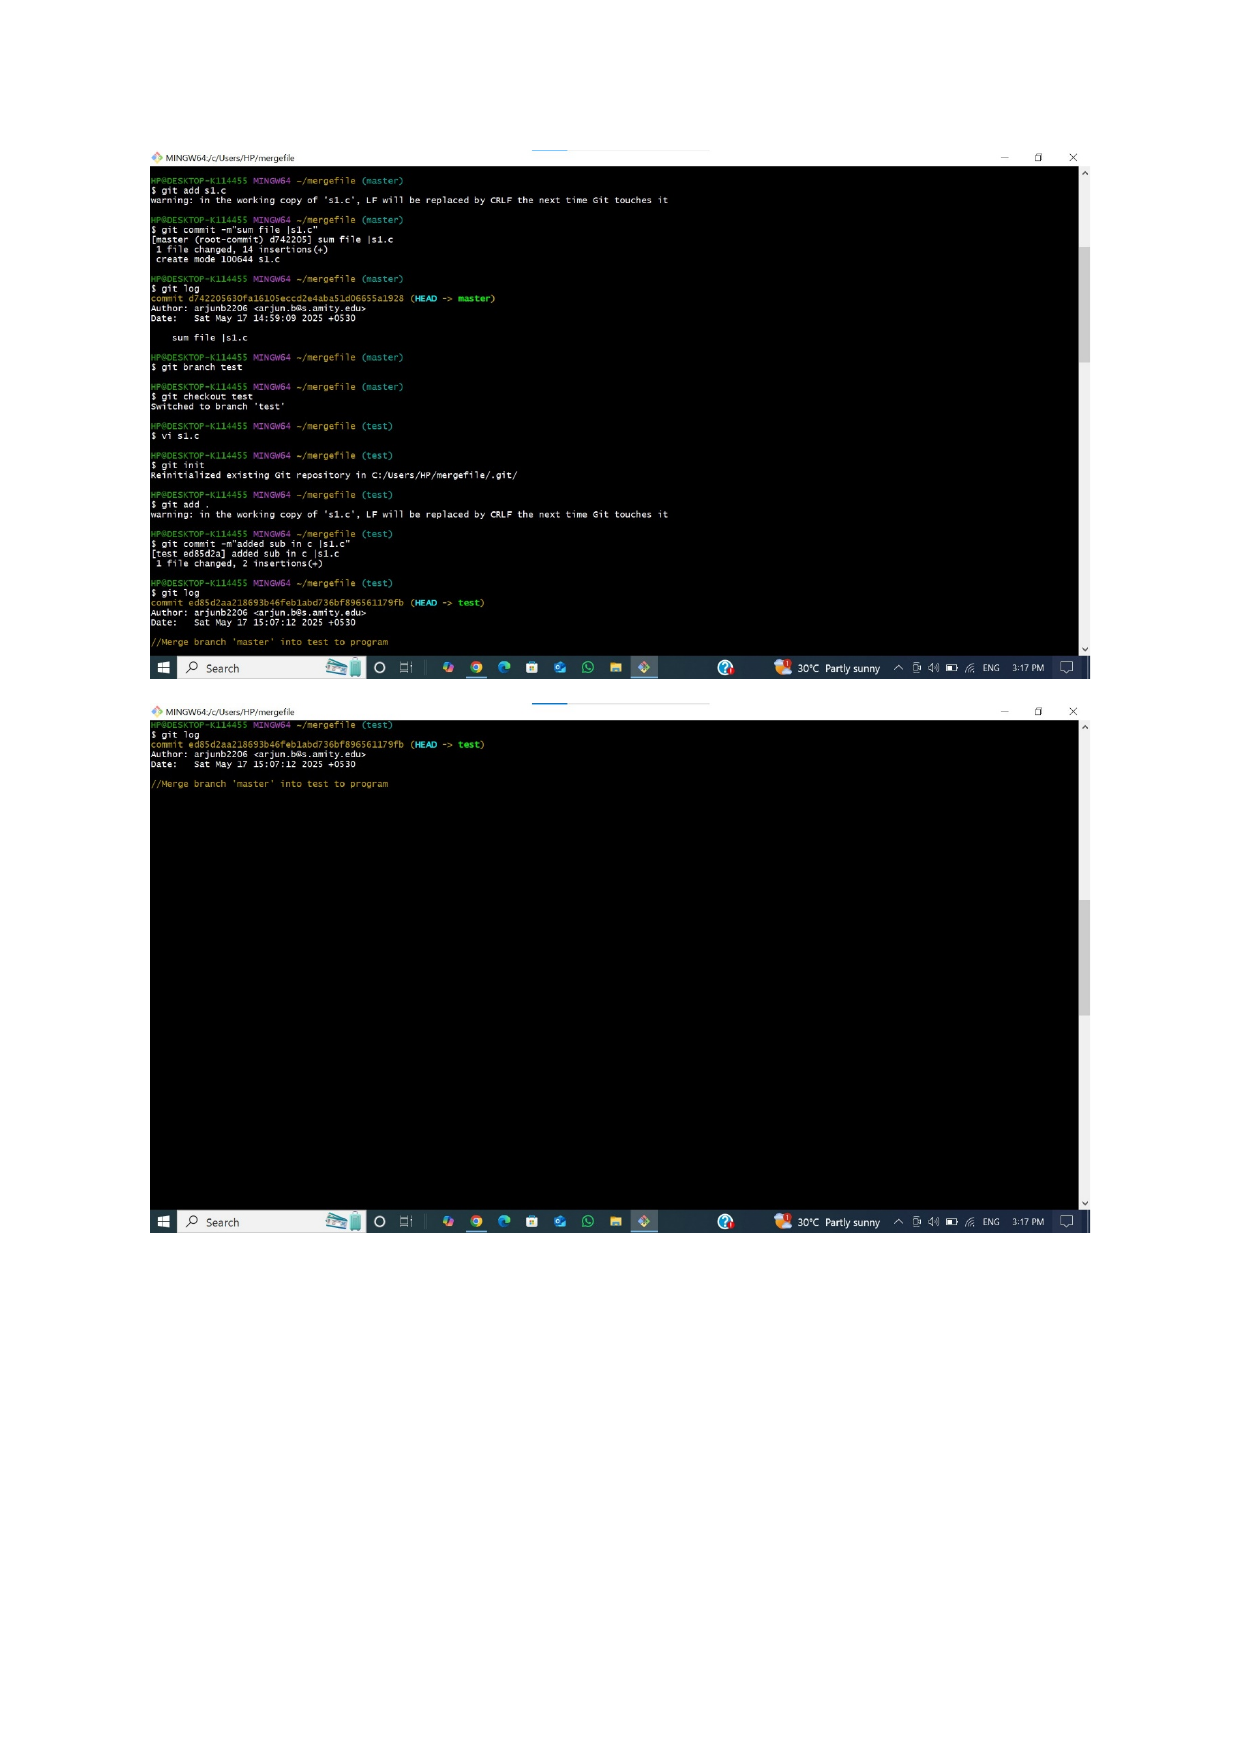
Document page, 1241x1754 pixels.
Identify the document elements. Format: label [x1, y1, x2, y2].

picture [150, 703, 1091, 1233]
picture [150, 150, 1091, 679]
